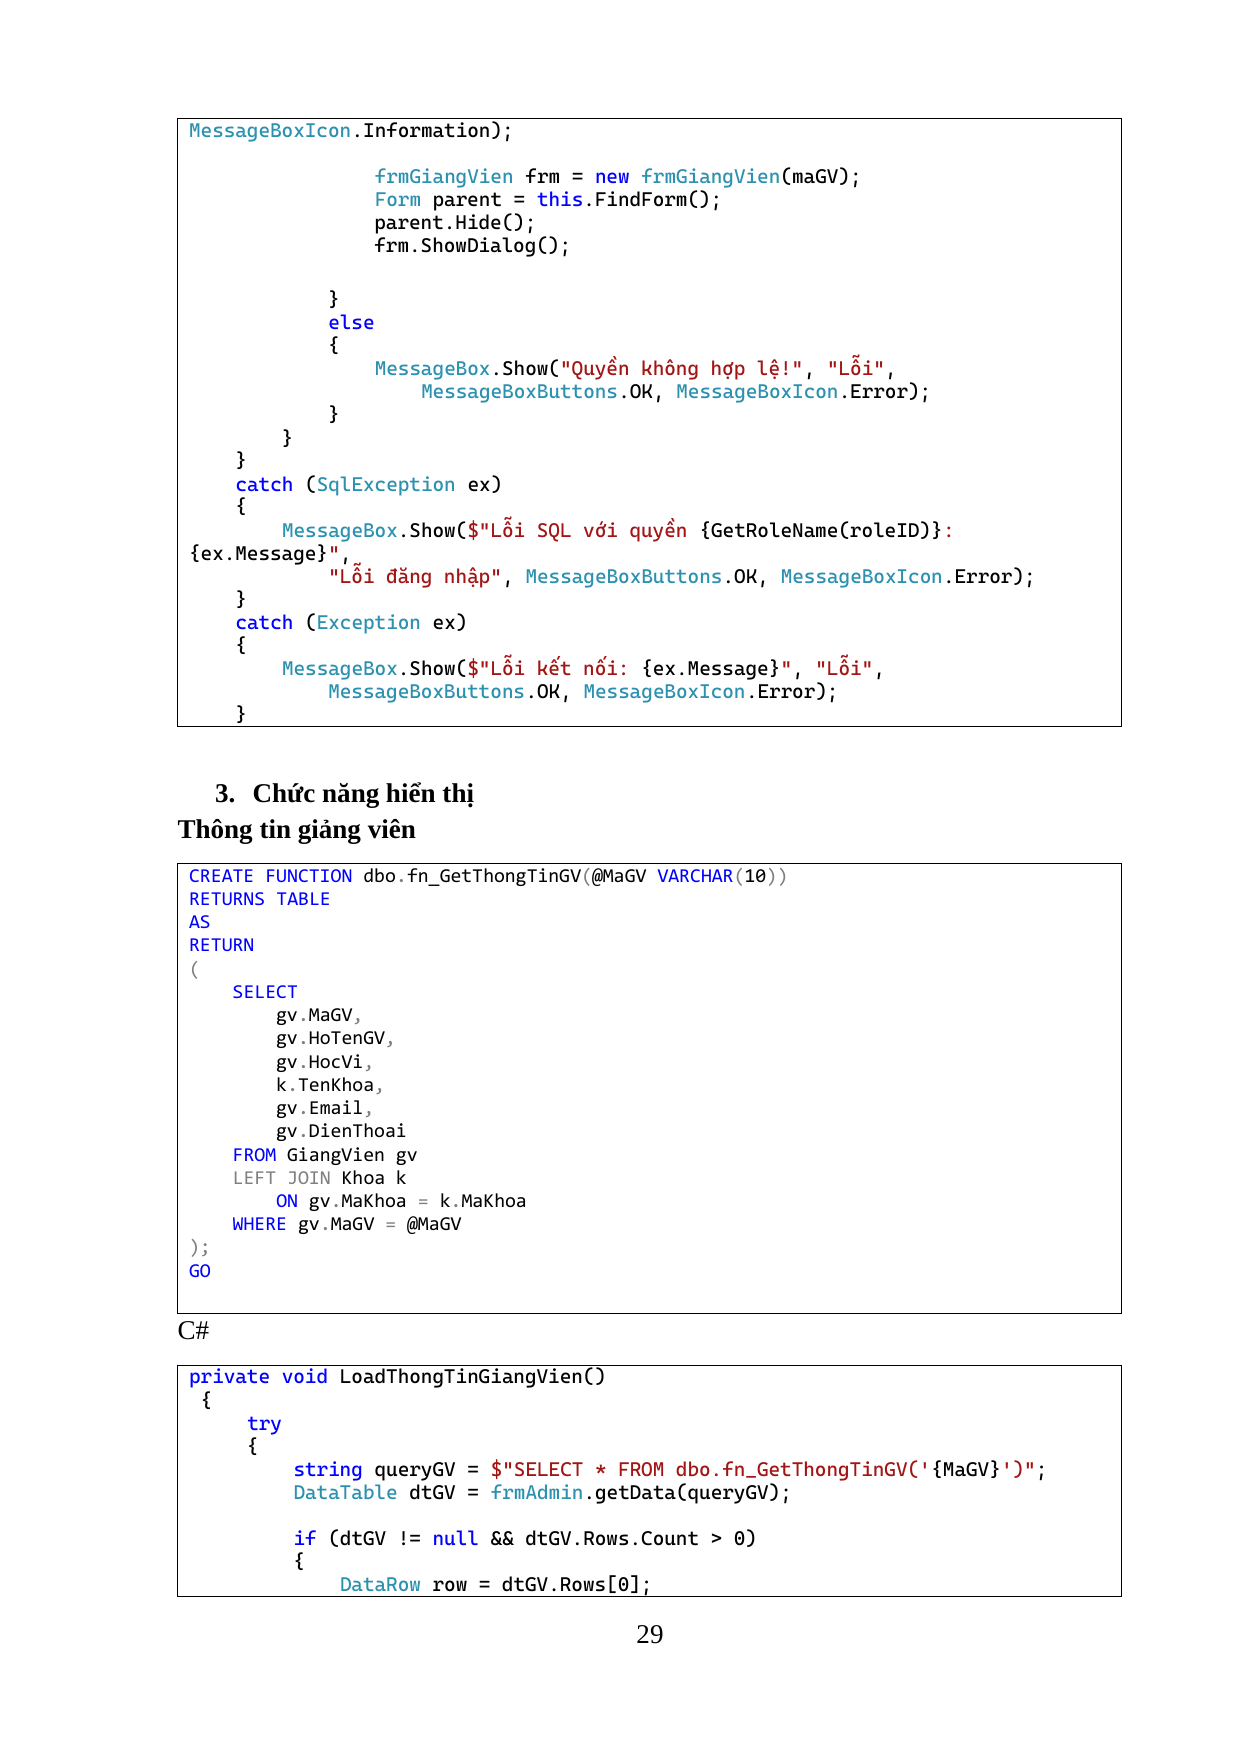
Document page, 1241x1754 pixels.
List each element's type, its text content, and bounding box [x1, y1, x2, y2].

table_header CREATE FUNCTION dbo.fn_GetThongTinGV(@MaGV VARCHAR(10)) RETURNS TABLE AS RETURN ( SELECT gv.MaGV, gv.HoTenGV, gv.HocVi, k.TenKhoa, gv.Email, gv.DienThoai FROM GiangVien gv LEFT JOIN Khoa k ON gv.MaKhoa = k.MaKhoa WHERE gv.MaGV = @MaGV ); GO [178, 864, 1121, 1313]
text C# [177, 1314, 1122, 1346]
text Thông tin giảng viên [177, 813, 1122, 844]
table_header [178, 1366, 1121, 1596]
subtitle Chức năng hiển thị [215, 777, 1122, 808]
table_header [178, 119, 1121, 726]
